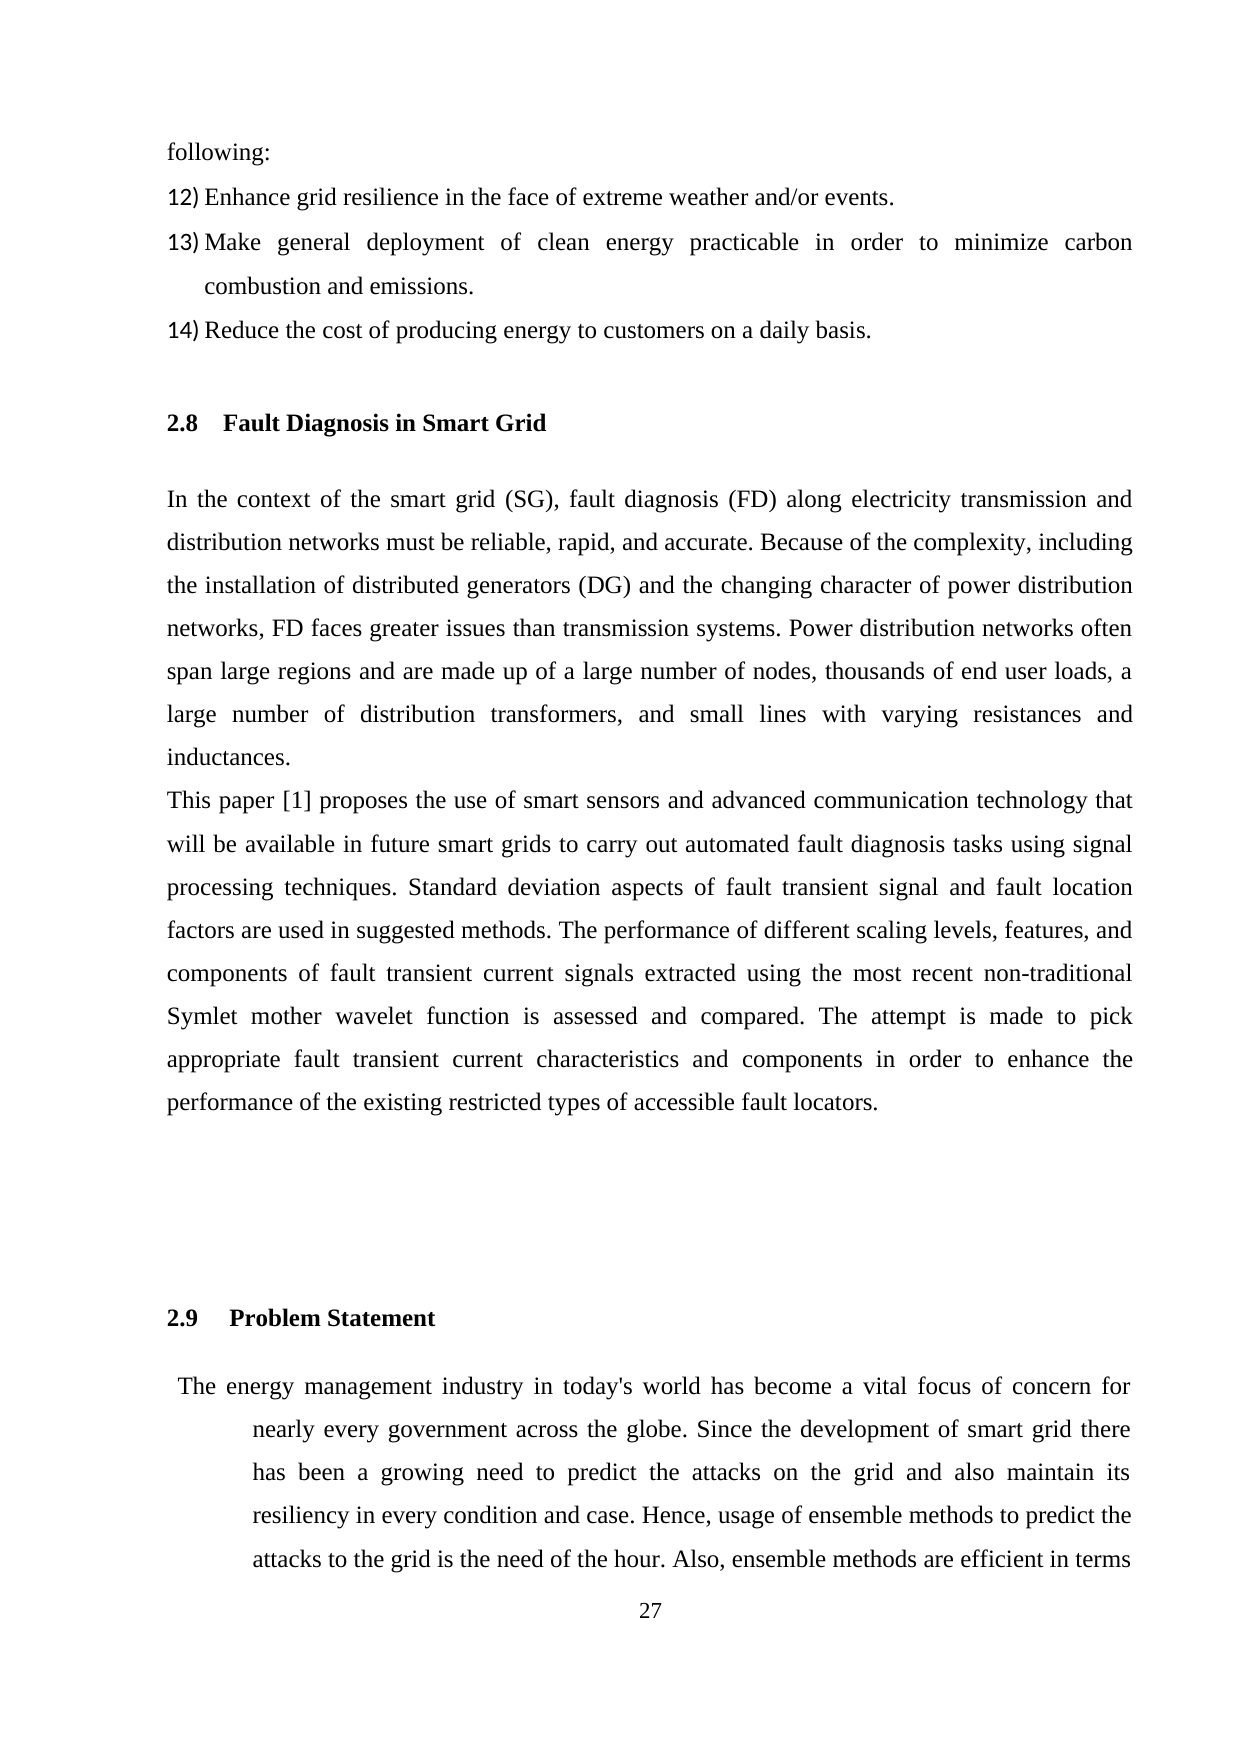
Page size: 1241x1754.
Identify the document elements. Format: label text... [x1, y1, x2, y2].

list Make general deployment of clean energy practicable in order to minimize carbon combustion and emissions. [167, 226, 1134, 300]
text In the context of the smart grid (SG), fault diagnosis (FD) along electricity transmission and distribution networks must be reliable, rapid, and accurate. Because of the complexity, including the installation of distributed generators (DG) and the changing character of power distribution networks, FD faces greater issues than transmission systems. Power distribution networks often span large regions and are made up of a large number of nodes, thousands of end user loads, a large number of distribution transformers, and small lines with varying resistances and inductances. [167, 484, 1134, 771]
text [167, 137, 1134, 166]
list Enhance grid resilience in the face of extreme weather and/or events. [167, 181, 1134, 211]
list Reduce the cost of producing energy to customers on a daily basis. [167, 314, 1134, 345]
text This paper [1] proposes the use of smart sensors and advanced communication technology that will be available in future smart grids to carry out automated fault diagnosis tasks using signal processing techniques. Standard deviation aspects of fault transient signal and fault location factors are used in suggested methods. The performance of different scaling levels, features, and components of fault transient current signals extracted using the most recent non-traditional Symlet mother wavelet function is assessed and compared. The attempt is made to pick appropriate fault transient current characteristics and components in order to enhance the performance of the existing restricted types of accessible fault locators. [167, 786, 1134, 1116]
subtitle 2.9 Problem Statement [167, 1303, 1134, 1332]
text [177, 1371, 1132, 1572]
text 2.8 Fault Diagnosis in Smart Grid [167, 408, 1122, 436]
